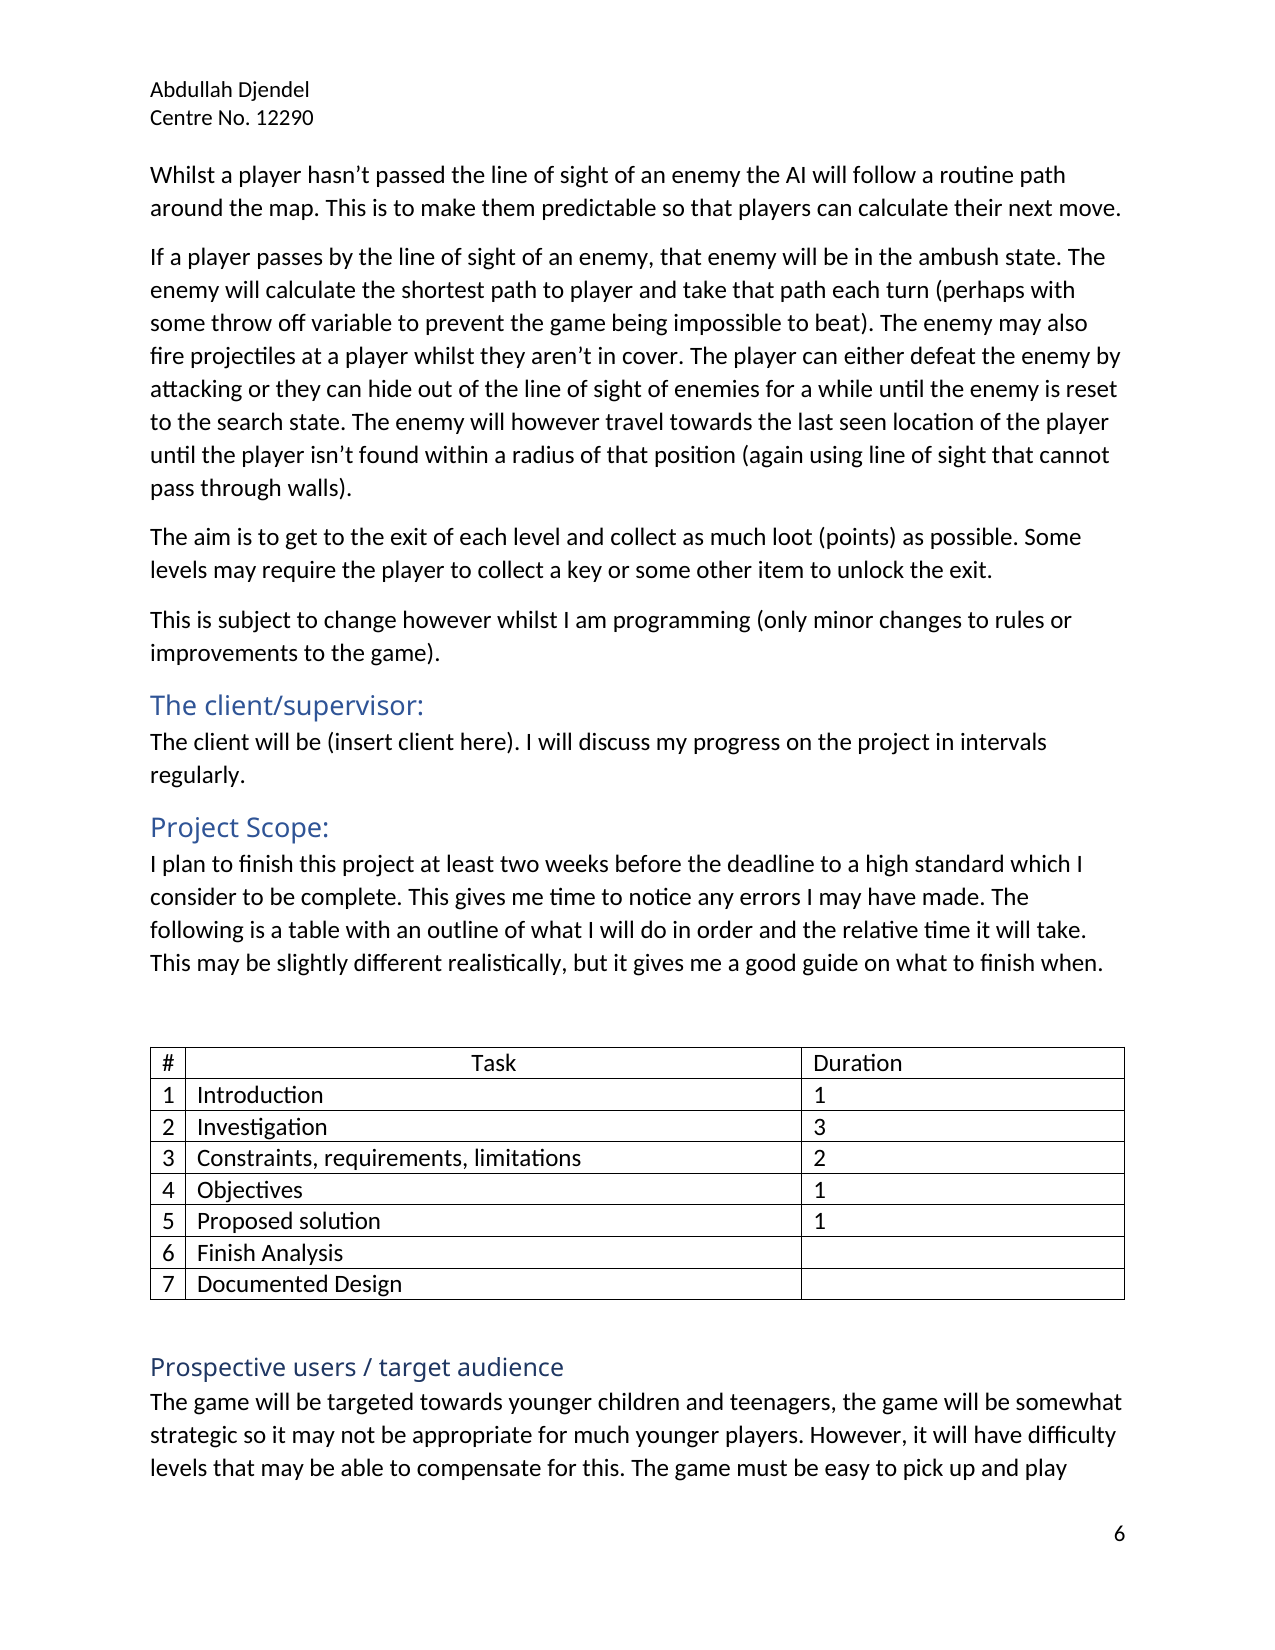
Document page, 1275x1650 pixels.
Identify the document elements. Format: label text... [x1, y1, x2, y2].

table_cell 1 [802, 1205, 1124, 1236]
table_header Duration [802, 1048, 1124, 1078]
table_cell 2 [151, 1111, 185, 1141]
text The aim is to get to the exit of each level and collect as much loot (points) as possible. Some levels may require the player to collect a key or some other item to unlock the exit. [150, 522, 1125, 585]
table_cell 1 [802, 1079, 1124, 1110]
text The client will be (insert client here). I will discuss my progress on the project in intervals regularly. [150, 726, 1125, 790]
subtitle Prospective users / target audience [150, 1350, 1125, 1384]
subtitle Project Scope: [150, 809, 1125, 846]
table_cell [802, 1269, 1124, 1299]
table_cell [802, 1237, 1124, 1267]
table_cell Introduction [186, 1079, 801, 1110]
table_cell 3 [802, 1111, 1124, 1141]
subtitle The client/supervisor: [150, 687, 1125, 723]
table_cell 2 [802, 1142, 1124, 1173]
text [150, 1386, 1125, 1483]
table_cell 3 [151, 1142, 185, 1173]
table_cell Constraints, requirements, limitations [186, 1142, 801, 1173]
table_cell 1 [151, 1079, 185, 1110]
table_cell 1 [802, 1174, 1124, 1204]
table_cell 5 [151, 1205, 185, 1236]
table_header # [151, 1048, 185, 1078]
table_header Task [186, 1048, 801, 1078]
table_cell Proposed solution [186, 1205, 801, 1236]
table_cell Investigation [186, 1111, 801, 1141]
table_cell Finish Analysis [186, 1237, 801, 1267]
table_cell 7 [151, 1269, 185, 1299]
table_cell Objectives [186, 1174, 801, 1204]
table_cell 6 [151, 1237, 185, 1267]
table_cell 4 [151, 1174, 185, 1204]
table_cell Documented Design [186, 1269, 801, 1299]
text If a player passes by the line of sight of an enemy, that enemy will be in the ambush state. The enemy will calculate the shortest path to player and take that path each turn (perhaps with some throw off variable to prevent the game being impossible to beat). The enemy may also fire projectiles at a player whilst they aren’t in cover. The player can either defeat the enemy by attacking or they can hide out of the line of sight of enemies for a while until the enemy is reset to the search state. The enemy will however travel towards the last seen location of the player until the player isn’t found within a radius of that position (again using line of sight that cannot pass through walls). [150, 242, 1125, 502]
text This is subject to change however whilst I am programming (only minor changes to rules or improvements to the game). [150, 604, 1125, 667]
text Whilst a player hasn’t passed the line of sight of an enemy the AI will follow a routine path around the map. This is to make them predictable so that players can calculate their next move. [150, 159, 1125, 222]
text I plan to finish this project at least two weeks before the deadline to a high standard which I consider to be complete. This gives me time to notice any errors I may have made. The following is a table with an outline of what I will do in order and the relative time it will take. This may be slightly different realistically, but it gives me a good guide on what to finish when. [150, 849, 1125, 978]
